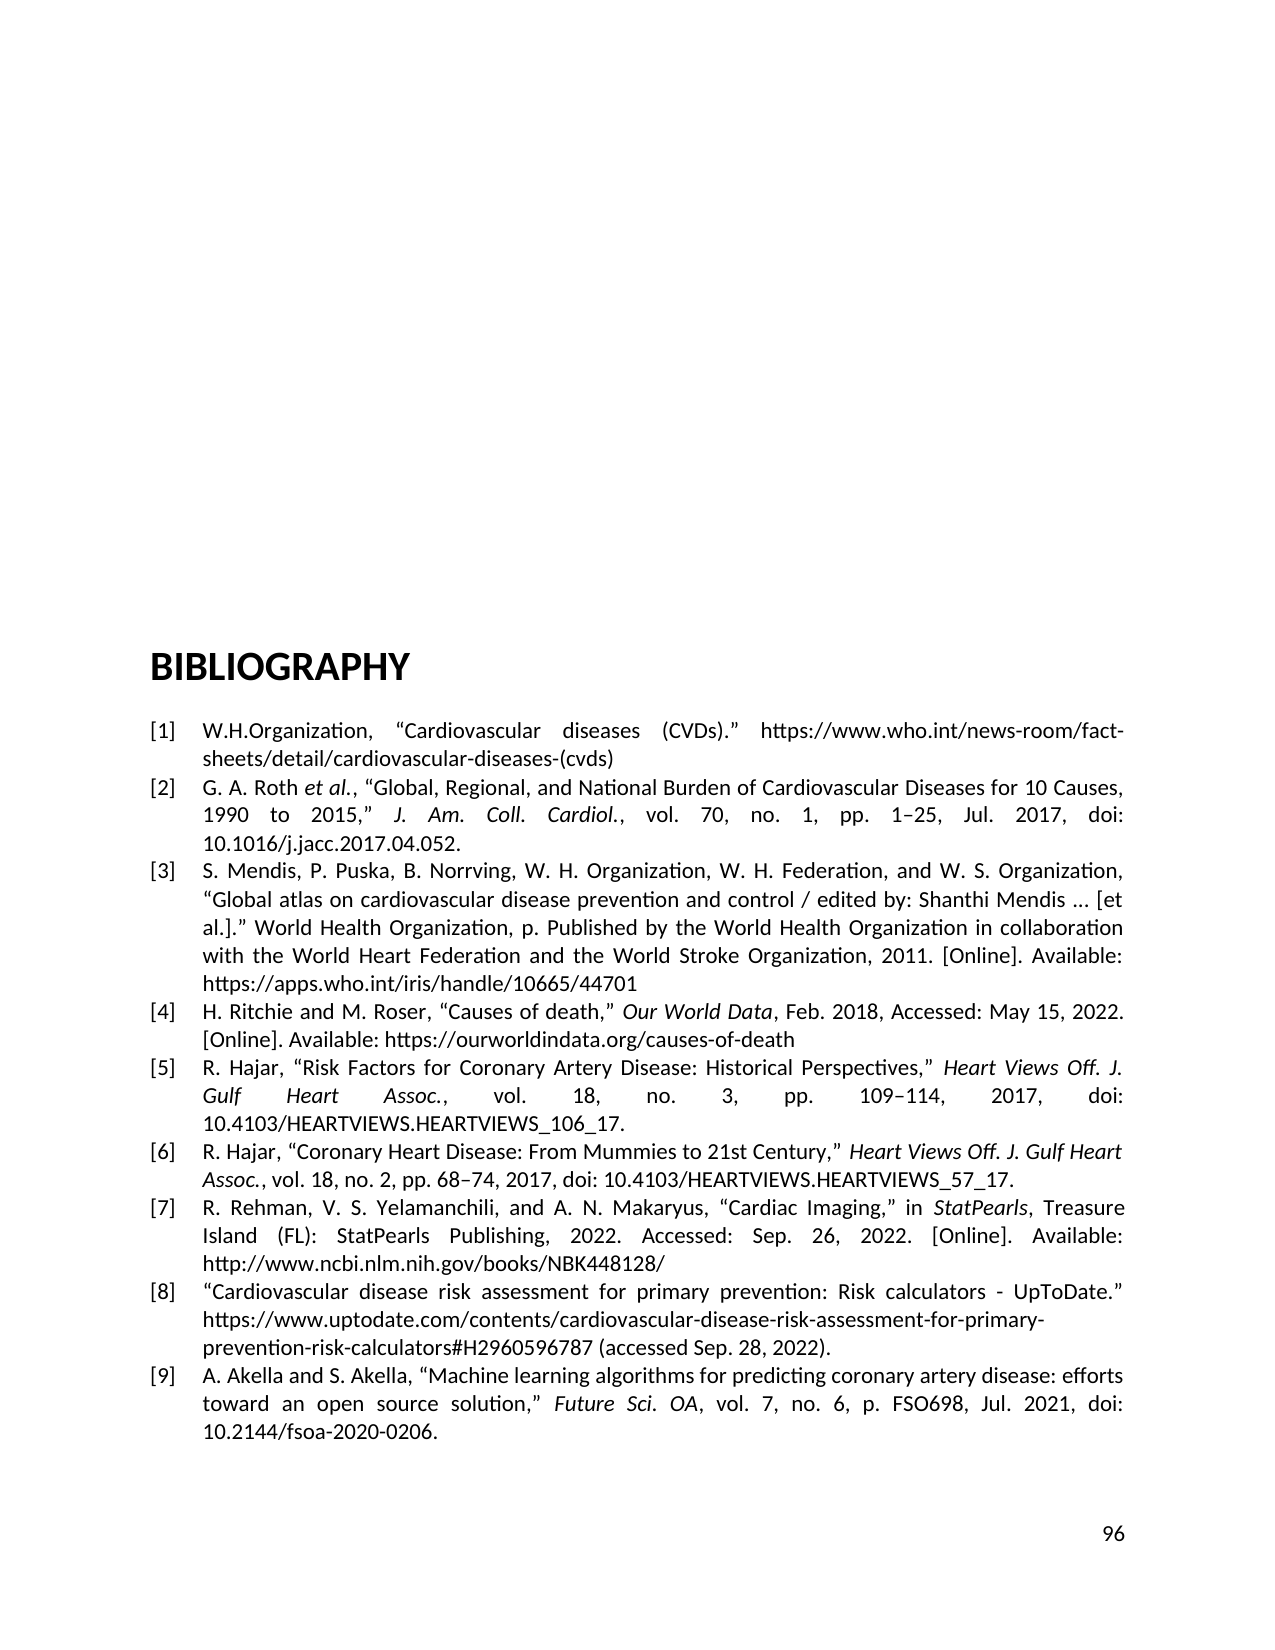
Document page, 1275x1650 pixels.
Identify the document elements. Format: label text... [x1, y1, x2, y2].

text [8] “Cardiovascular disease risk assessment for primary prevention: Risk calculators - UpToDate.” https://www.uptodate.com/contents/cardiovascular-disease-risk-assessment-for-primary-prevention-risk-calculators#H2960596787 (accessed Sep. 28, 2022). [150, 1277, 1125, 1361]
text [5] R. Hajar, “Risk Factors for Coronary Artery Disease: Historical Perspectives,” Heart Views Off. J. Gulf Heart Assoc., vol. 18, no. 3, pp. 109–114, 2017, doi: 10.4103/HEARTVIEWS.HEARTVIEWS_106_17. [150, 1053, 1125, 1137]
text [9] A. Akella and S. Akella, “Machine learning algorithms for predicting coronary artery disease: efforts toward an open source solution,” Future Sci. OA, vol. 7, no. 6, p. FSO698, Jul. 2021, doi: 10.2144/fsoa-2020-0206. [150, 1361, 1125, 1445]
text [3] S. Mendis, P. Puska, B. Norrving, W. H. Organization, W. H. Federation, and W. S. Organization, “Global atlas on cardiovascular disease prevention and control / edited by: Shanthi Mendis ... [et al.].” World Health Organization, p. Published by the World Health Organization in collaboration with the World Heart Federation and the World Stroke Organization, 2011. [Online]. Available: https://apps.who.int/iris/handle/10665/44701 [150, 857, 1125, 997]
text [1] W.H.Organization, “Cardiovascular diseases (CVDs).” https://www.who.int/news-room/fact-sheets/detail/cardiovascular-diseases-(cvds) [150, 717, 1125, 773]
text [2] G. A. Roth et al., “Global, Regional, and National Burden of Cardiovascular Diseases for 10 Causes, 1990 to 2015,” J. Am. Coll. Cardiol., vol. 70, no. 1, pp. 1–25, Jul. 2017, doi: 10.1016/j.jacc.2017.04.052. [150, 773, 1125, 857]
text [4] H. Ritchie and M. Roser, “Causes of death,” Our World Data, Feb. 2018, Accessed: May 15, 2022. [Online]. Available: https://ourworldindata.org/causes-of-death [150, 997, 1125, 1053]
text [7] R. Rehman, V. S. Yelamanchili, and A. N. Makaryus, “Cardiac Imaging,” in StatPearls, Treasure Island (FL): StatPearls Publishing, 2022. Accessed: Sep. 26, 2022. [Online]. Available: http://www.ncbi.nlm.nih.gov/books/NBK448128/ [150, 1193, 1125, 1277]
text [6] R. Hajar, “Coronary Heart Disease: From Mummies to 21st Century,” Heart Views Off. J. Gulf Heart Assoc., vol. 18, no. 2, pp. 68–74, 2017, doi: 10.4103/HEARTVIEWS.HEARTVIEWS_57_17. [150, 1137, 1125, 1193]
text BIBLIOGRAPHY [150, 640, 1125, 691]
